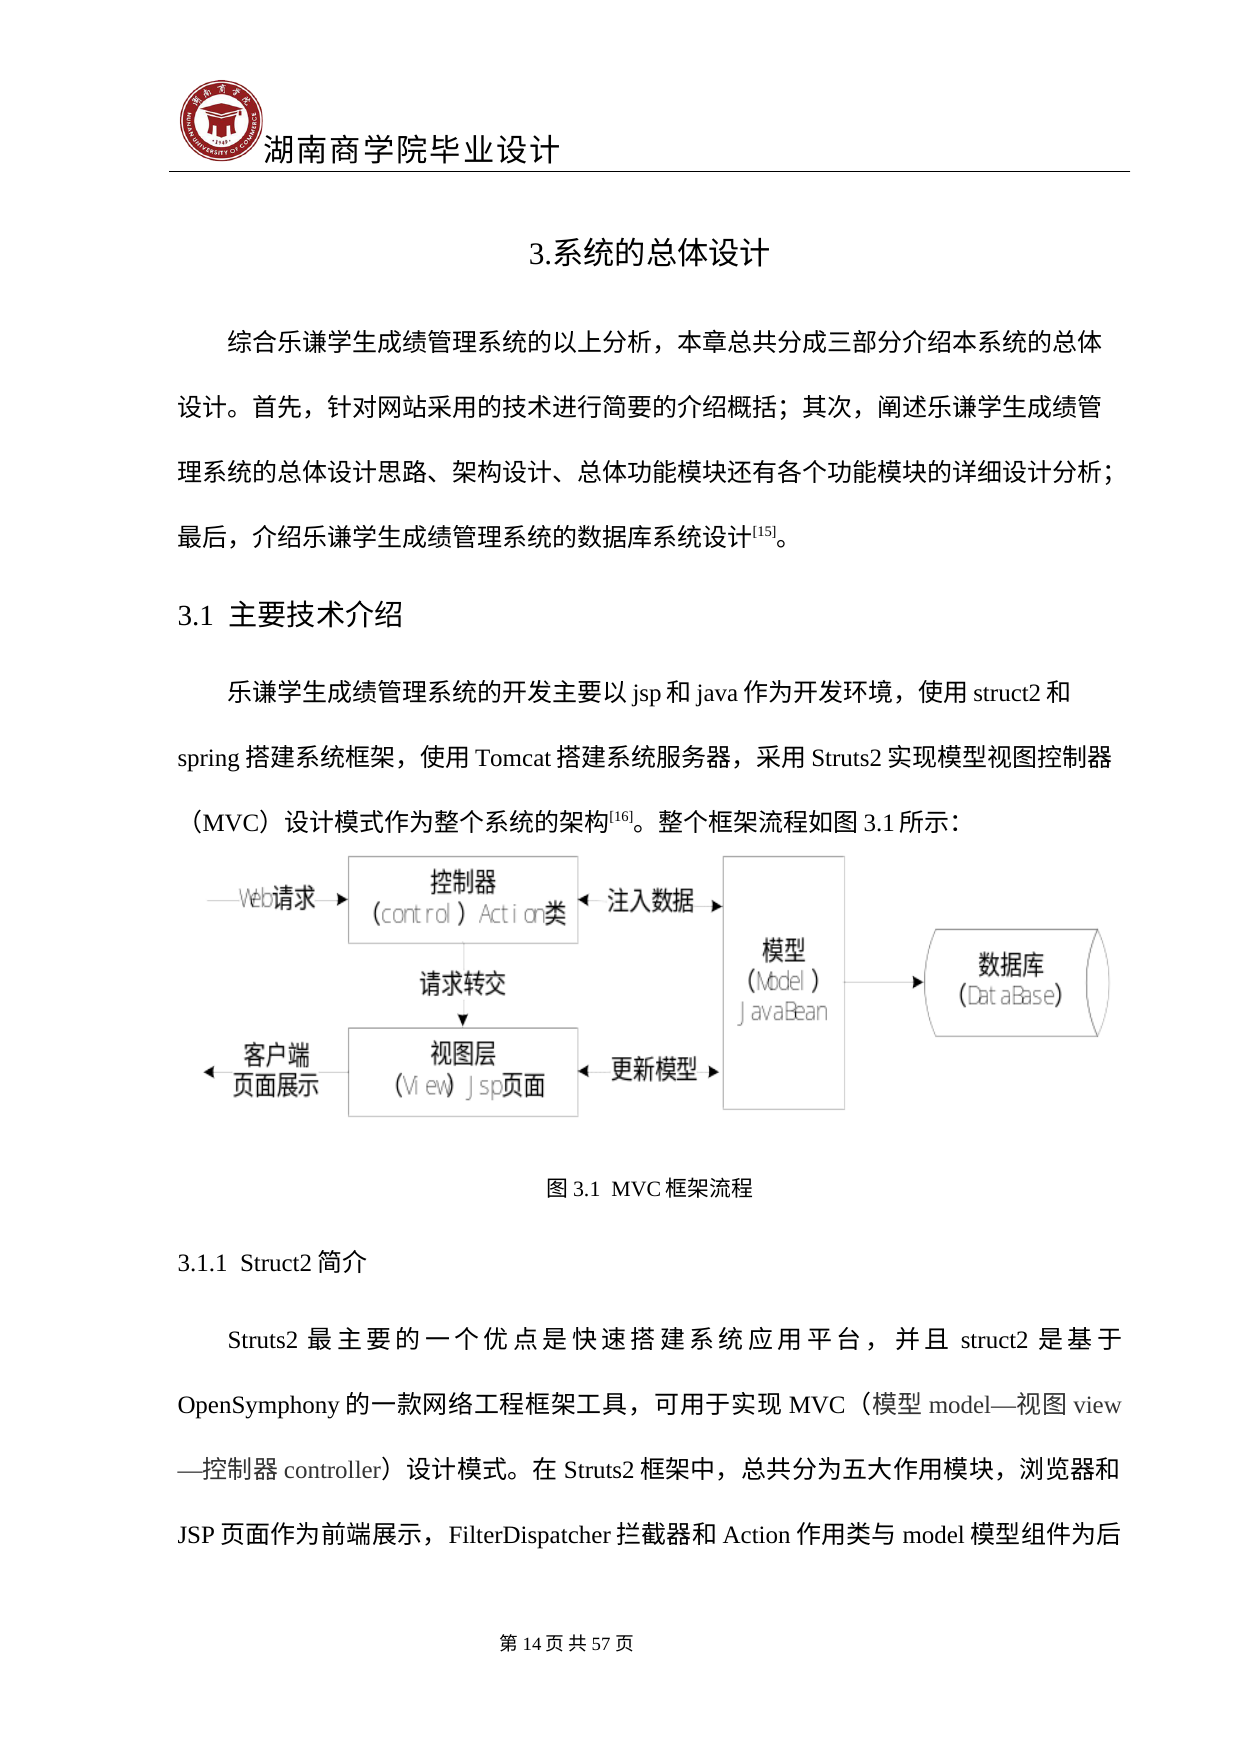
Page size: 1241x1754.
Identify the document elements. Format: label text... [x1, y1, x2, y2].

text 综合乐谦学生成绩管理系统的以上分析，本章总共分成三部分介绍本系统的总体设计。首先，针对网站采用的技术进行简要的介绍概括；其次，阐述乐谦学生成绩管理系统的总体设计思路、架构设计、总体功能模块还有各个功能模块的详细设计分析；最后，介绍乐谦学生成绩管理系统的数据库系统设计[15]。 [177, 489, 1122, 568]
picture [177, 78, 263, 162]
subtitle 3.1 主要技术介绍 [177, 581, 1122, 646]
text 图3.1 MVC框架流程 [177, 1171, 1122, 1203]
text 乐谦学生成绩管理系统的开发主要以jsp和java作为开发环境，使用struct2和spring搭建系统框架，使用Tomcat搭建系统服务器，采用Struts2实现模型视图控制器（MVC）设计模式作为整个系统的架构[16]。整个框架流程如图3.1所示： [177, 658, 1122, 853]
text 综合乐谦学生成绩管理系统的以上分析，本章总共分成三部分介绍本系统的总体设计。首先，针对网站采用的技术进行简要的介绍概括；其次，阐述乐谦学生成绩管理系统的总体设计思路、架构设计、总体功能模块还有各个功能模块的详细设计分析；最后，介绍乐谦学生成绩管理系统的数据库系统设计[15]。 [177, 308, 1122, 453]
subtitle 3.系统的总体设计 [177, 218, 1122, 283]
subtitle 3.1.1 Struct2简介 [177, 1228, 1122, 1293]
